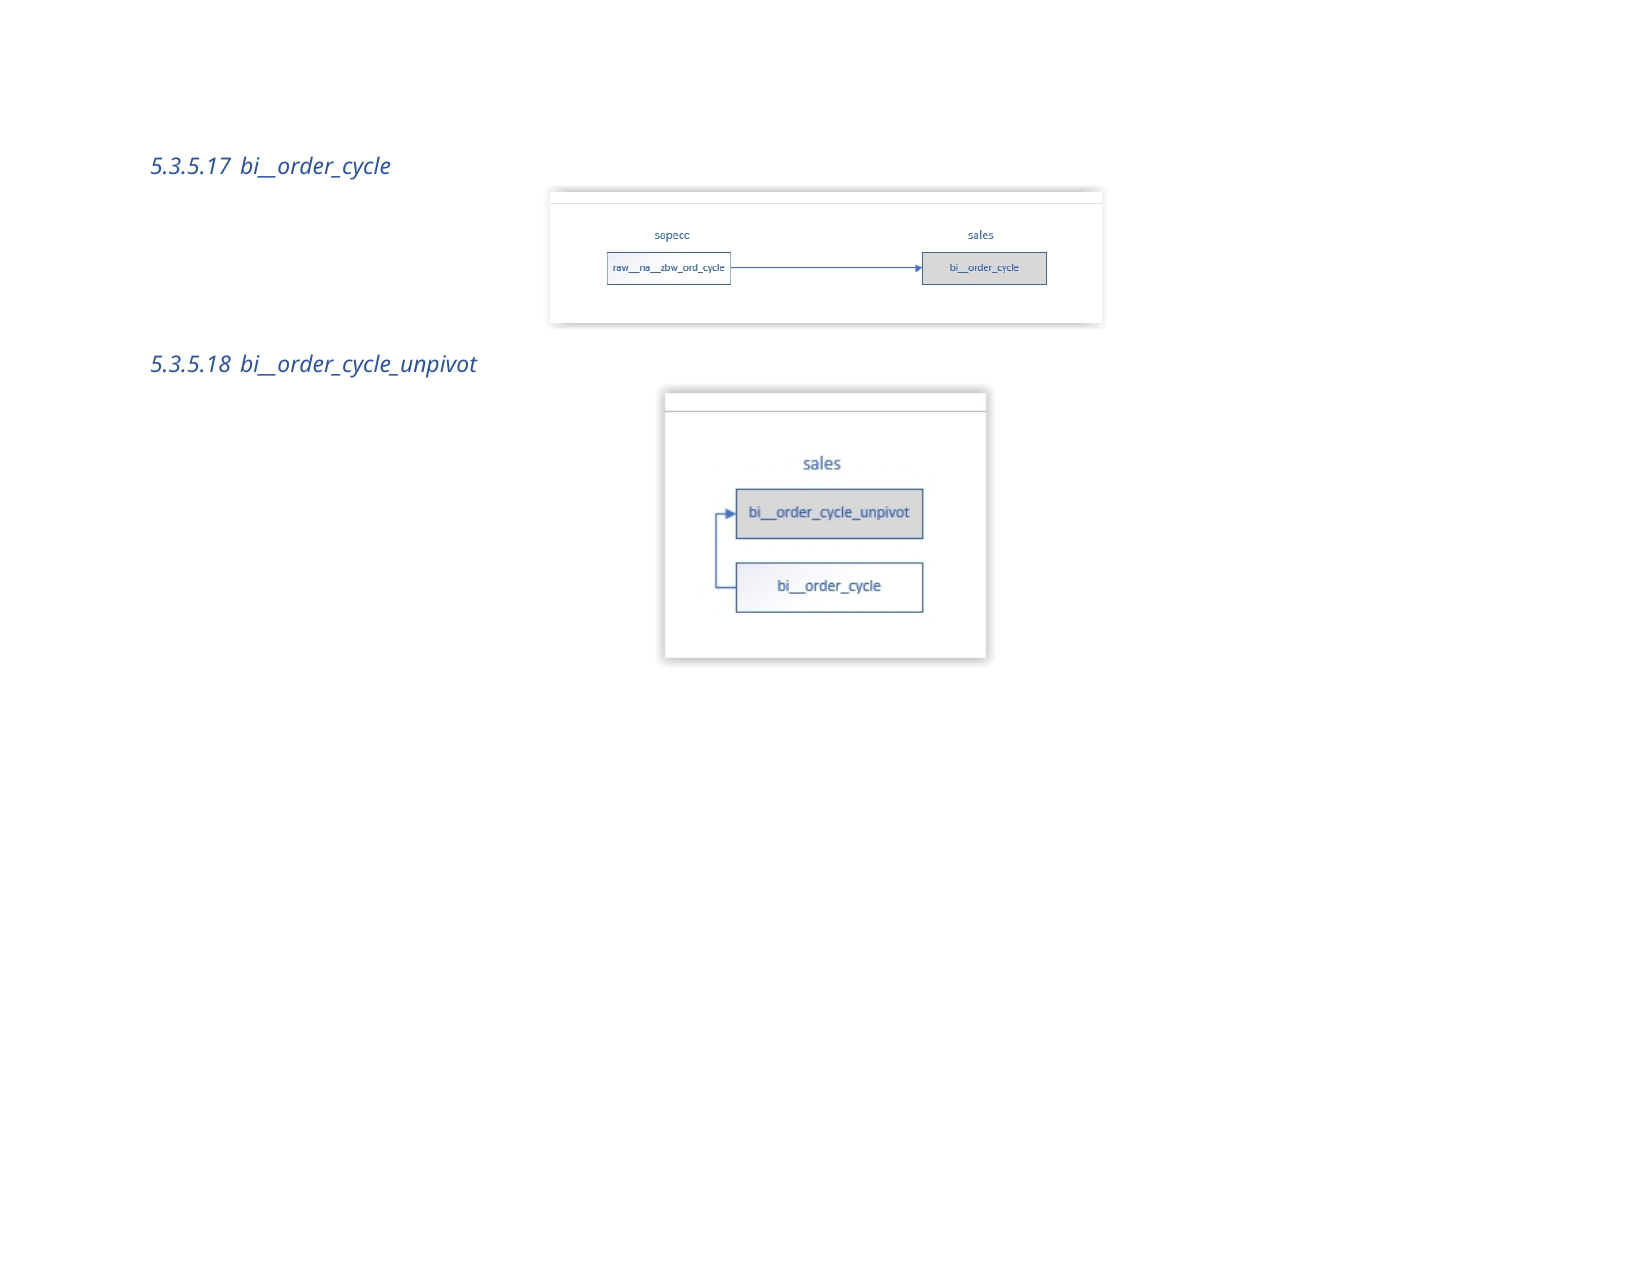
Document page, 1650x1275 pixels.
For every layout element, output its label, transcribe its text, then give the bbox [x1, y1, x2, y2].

subtitle bi__order_cycle [150, 150, 1500, 181]
picture [541, 183, 1109, 330]
picture [653, 381, 997, 669]
subtitle bi__order_cycle_unpivot [150, 348, 1500, 379]
